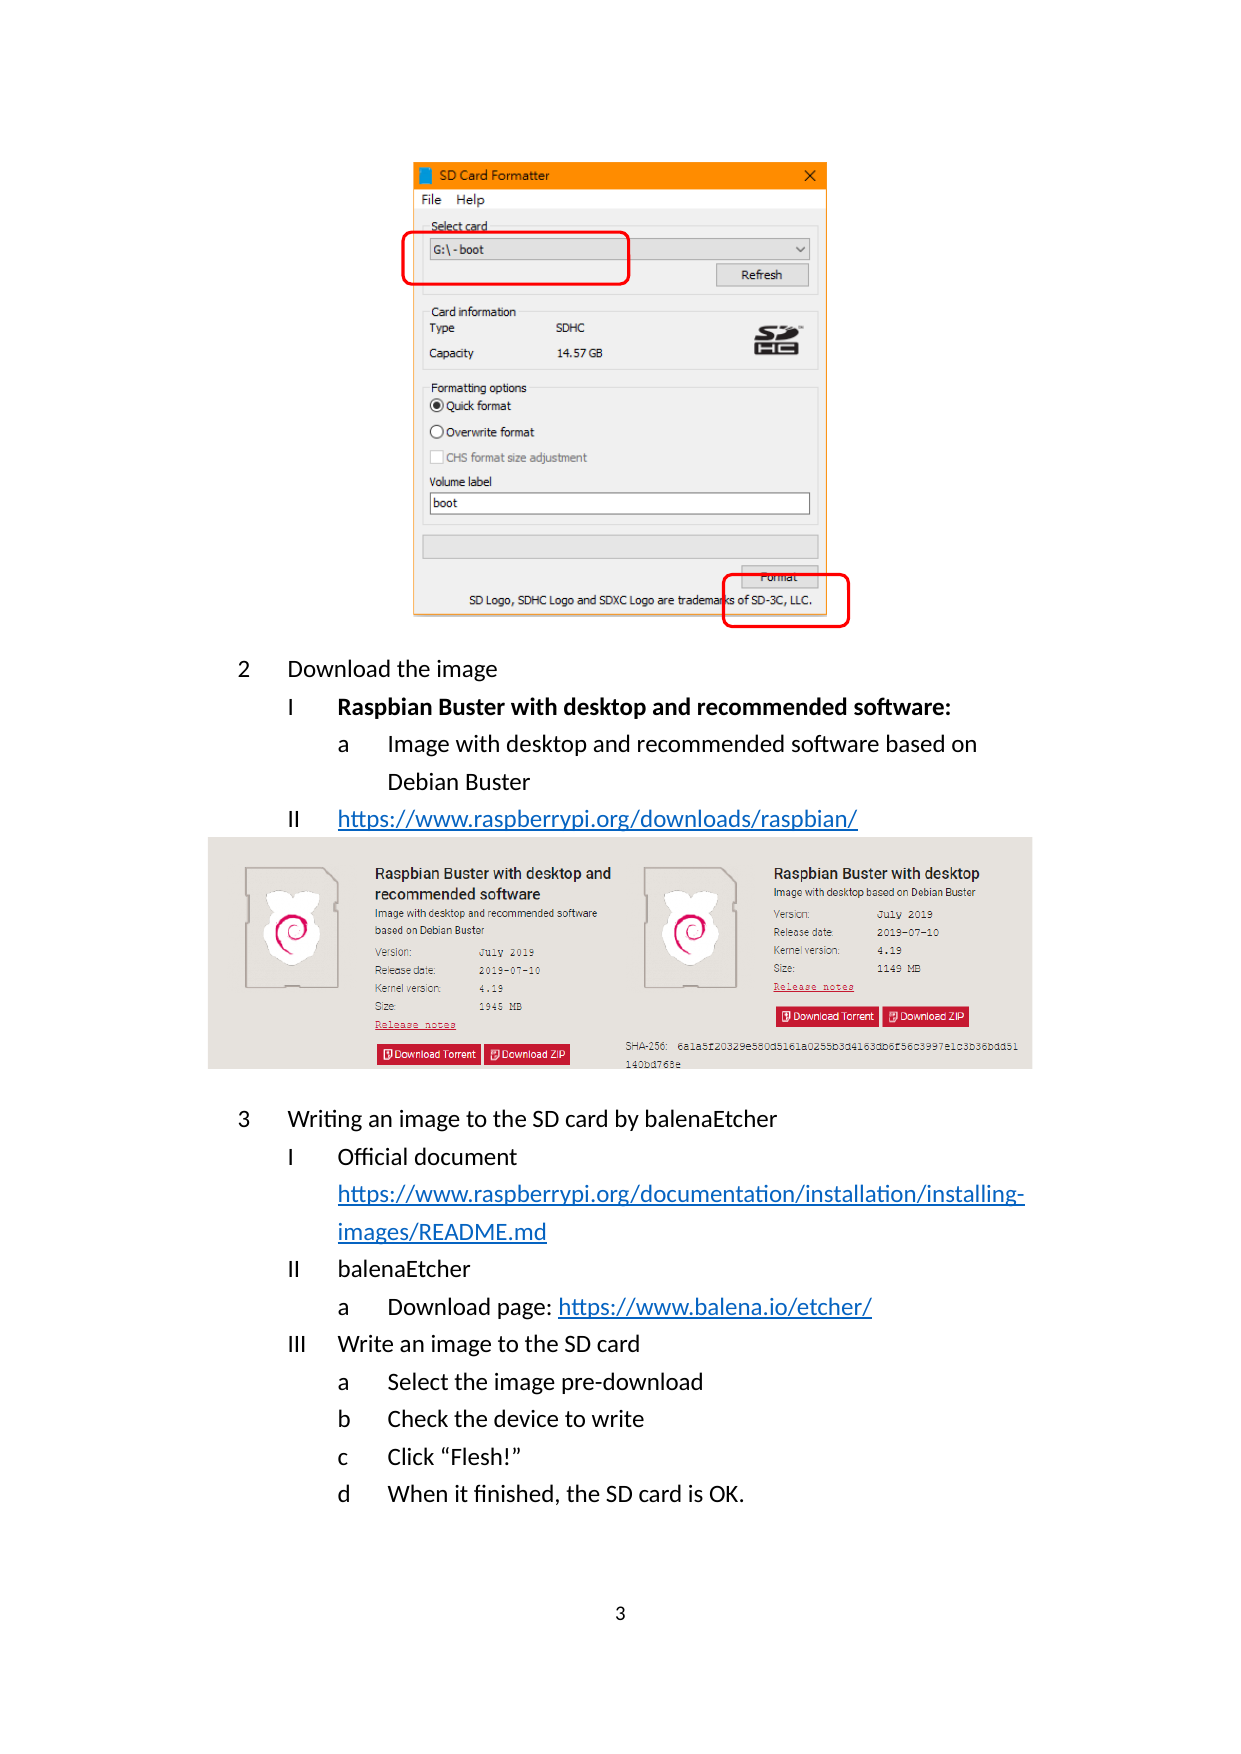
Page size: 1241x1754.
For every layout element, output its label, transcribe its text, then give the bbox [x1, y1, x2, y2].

list https://www.raspberrypi.org/downloads/raspbian/ [287, 800, 1053, 837]
picture [413, 234, 627, 282]
list Check the device to write [337, 1400, 1053, 1437]
picture [207, 837, 1033, 1069]
list Write an image to the SD card [287, 1325, 1053, 1362]
picture [726, 577, 827, 617]
list Select the image pre-download [337, 1362, 1053, 1400]
list Click “Flesh!” [337, 1437, 1053, 1475]
list Official document https://www.raspberrypi.org/documentation/installation/installing-images/README.md [287, 1137, 1053, 1250]
list Download the image [237, 650, 1053, 687]
list balenaEtcher [287, 1250, 1053, 1287]
list Image with desktop and recommended software based on Debian Buster [337, 725, 1053, 800]
list Raspbian Buster with desktop and recommended software: [287, 687, 1053, 725]
list When it finished, the SD card is OK. [337, 1475, 1053, 1512]
list Download page: https://www.balena.io/etcher/ [337, 1287, 1053, 1325]
picture [413, 162, 827, 617]
list Writing an image to the SD card by balenaEtcher [237, 1100, 1053, 1137]
